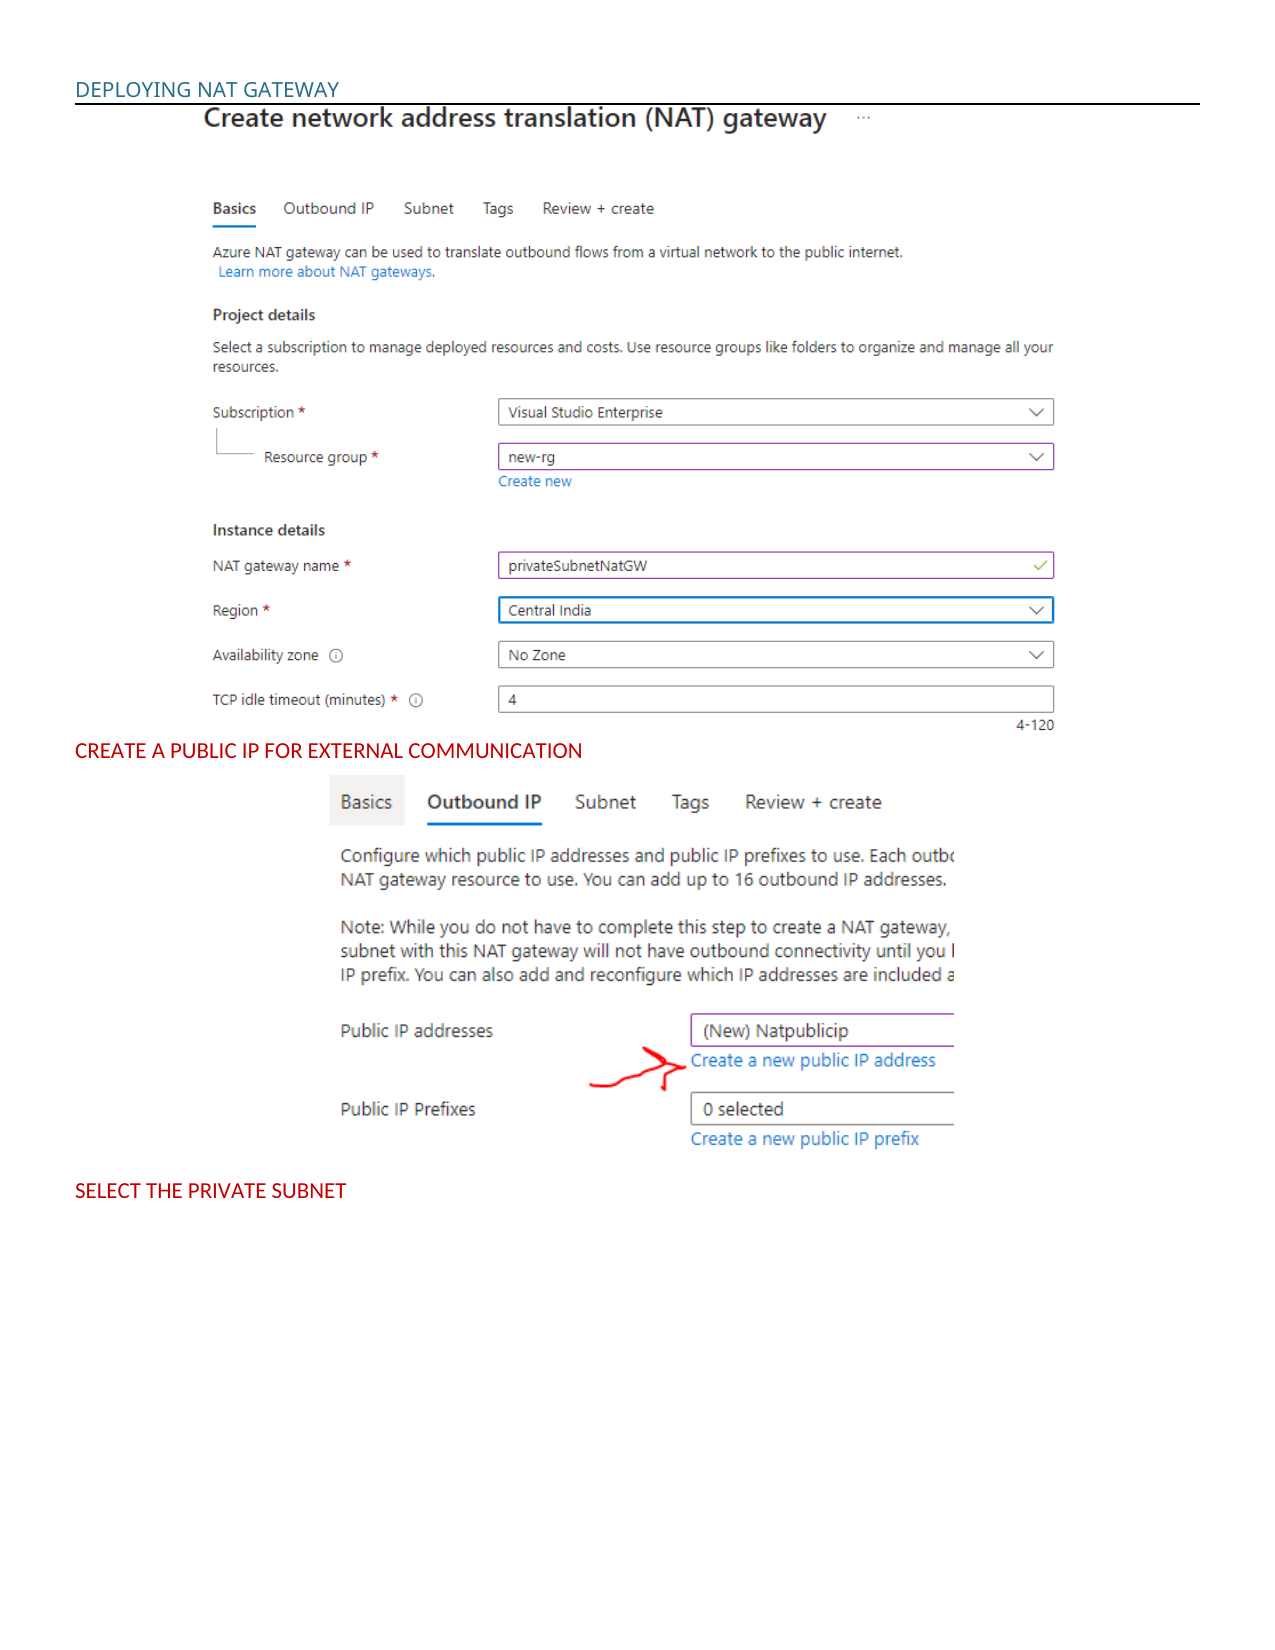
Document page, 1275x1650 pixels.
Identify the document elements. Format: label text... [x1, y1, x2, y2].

text CREATE A PUBLIC IP FOR EXTERNAL COMMUNICATION [75, 736, 1200, 764]
text SELECT THE PRIVATE SUBNET [75, 1176, 1200, 1204]
subtitle DEPLOYING NAT GATEWAY [75, 75, 1200, 103]
picture [199, 105, 1076, 737]
picture [321, 764, 954, 1176]
